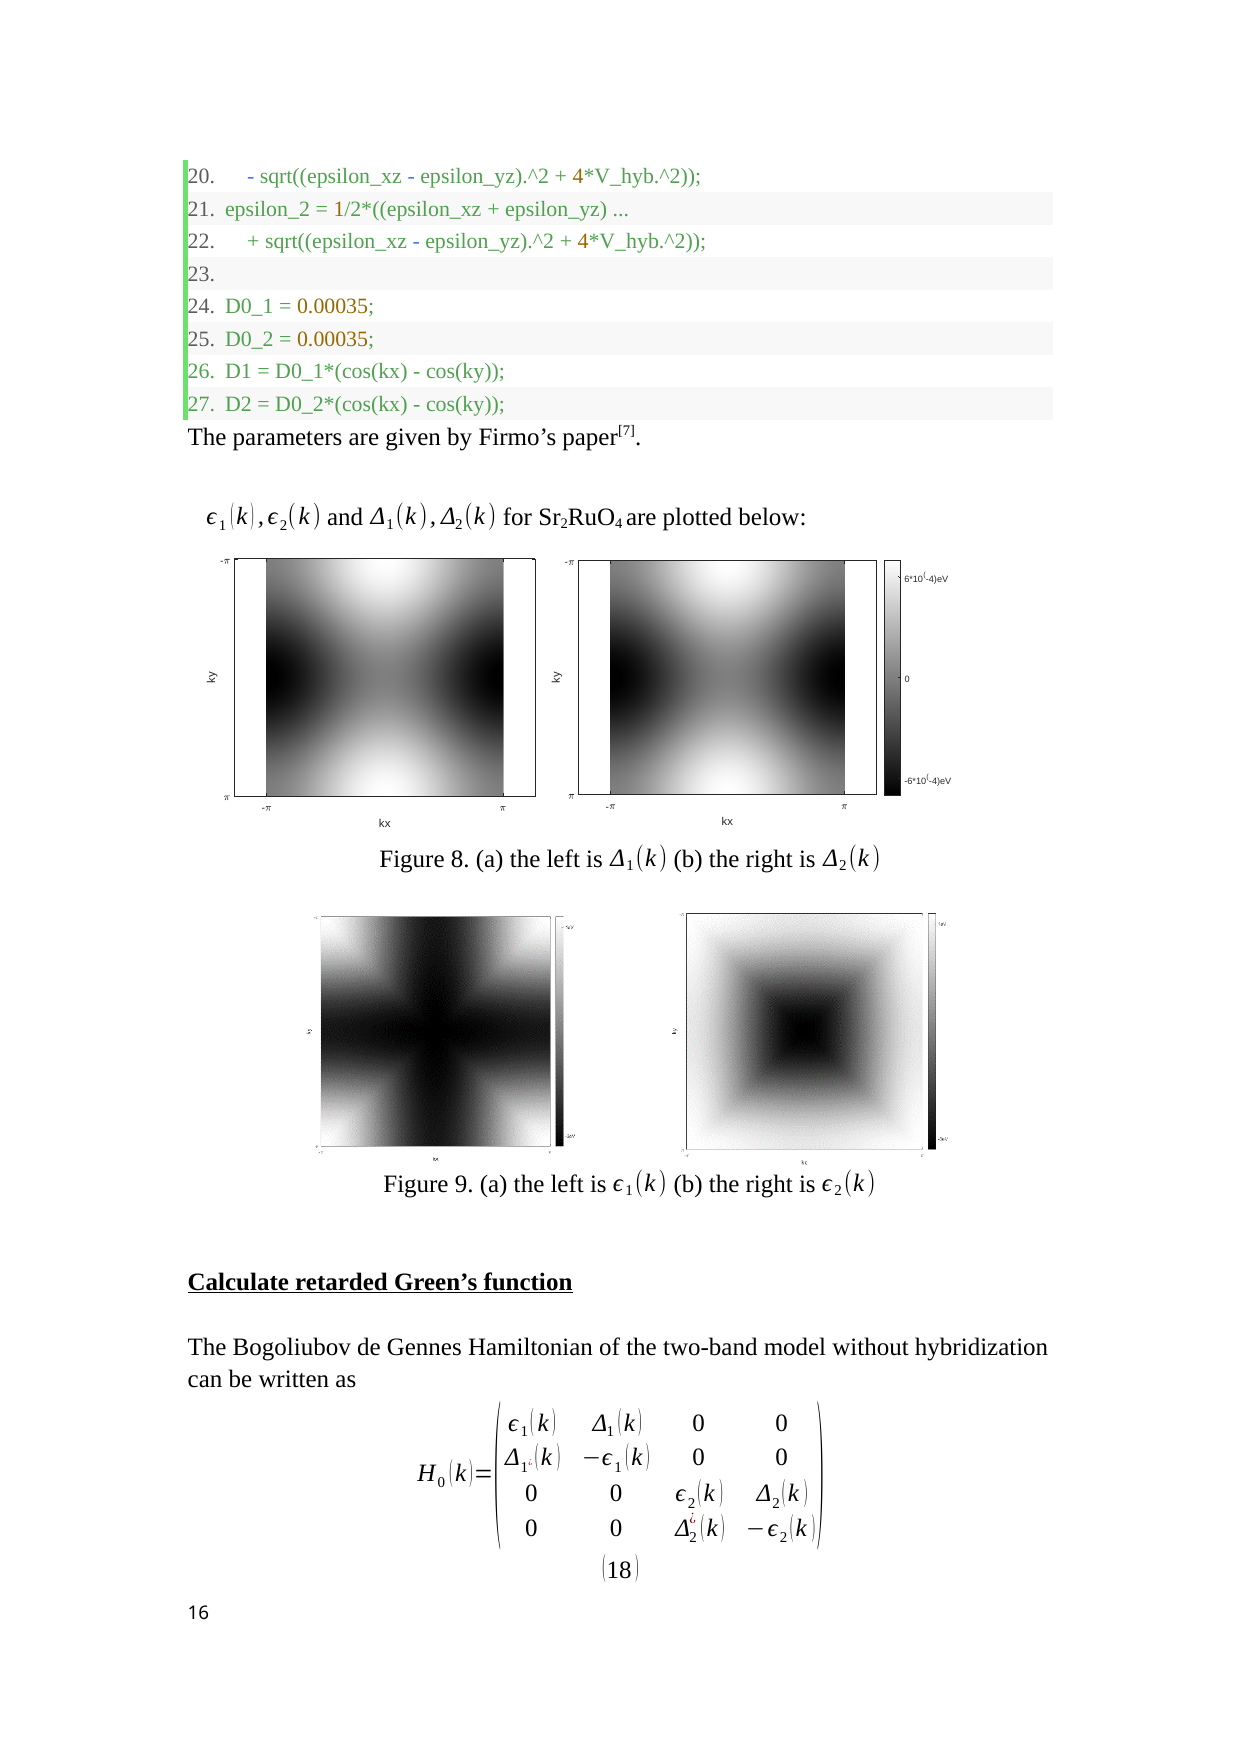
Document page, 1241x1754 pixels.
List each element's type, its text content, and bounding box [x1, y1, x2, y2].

picture [667, 908, 954, 1167]
list D1 = D0_1*(cos(kx) - cos(ky)); [188, 355, 1053, 387]
list D2 = D0_2*(cos(kx) - cos(ky)); [188, 387, 1053, 420]
text The parameters are given by Firmo’s paper[7]. [187, 420, 1053, 452]
list - sqrt((epsilon_xz - epsilon_yz).^2 + 4*V_hyb.^2)); [188, 160, 1053, 192]
text The Bogoliubov de Gennes Hamiltonian of the two-band model without hybridization can be written as [187, 1330, 1053, 1395]
list epsilon_2 = 1/2*((epsilon_xz + epsilon_yz) ... [188, 192, 1053, 225]
text Figure 9. (a) the left is (b) the right is [206, 1167, 1053, 1200]
text and for Sr2RuO4 are plotted below: [206, 485, 1053, 550]
picture [305, 912, 580, 1167]
text Figure 8. (a) the left is (b) the right is [206, 842, 1053, 875]
list + sqrt((epsilon_xz - epsilon_yz).^2 + 4*V_hyb.^2)); [188, 225, 1053, 257]
list D0_2 = 0.00035; [188, 322, 1053, 355]
text Calculate retarded Green’s function [187, 1265, 1053, 1297]
list D0_1 = 0.00035; [188, 290, 1053, 322]
